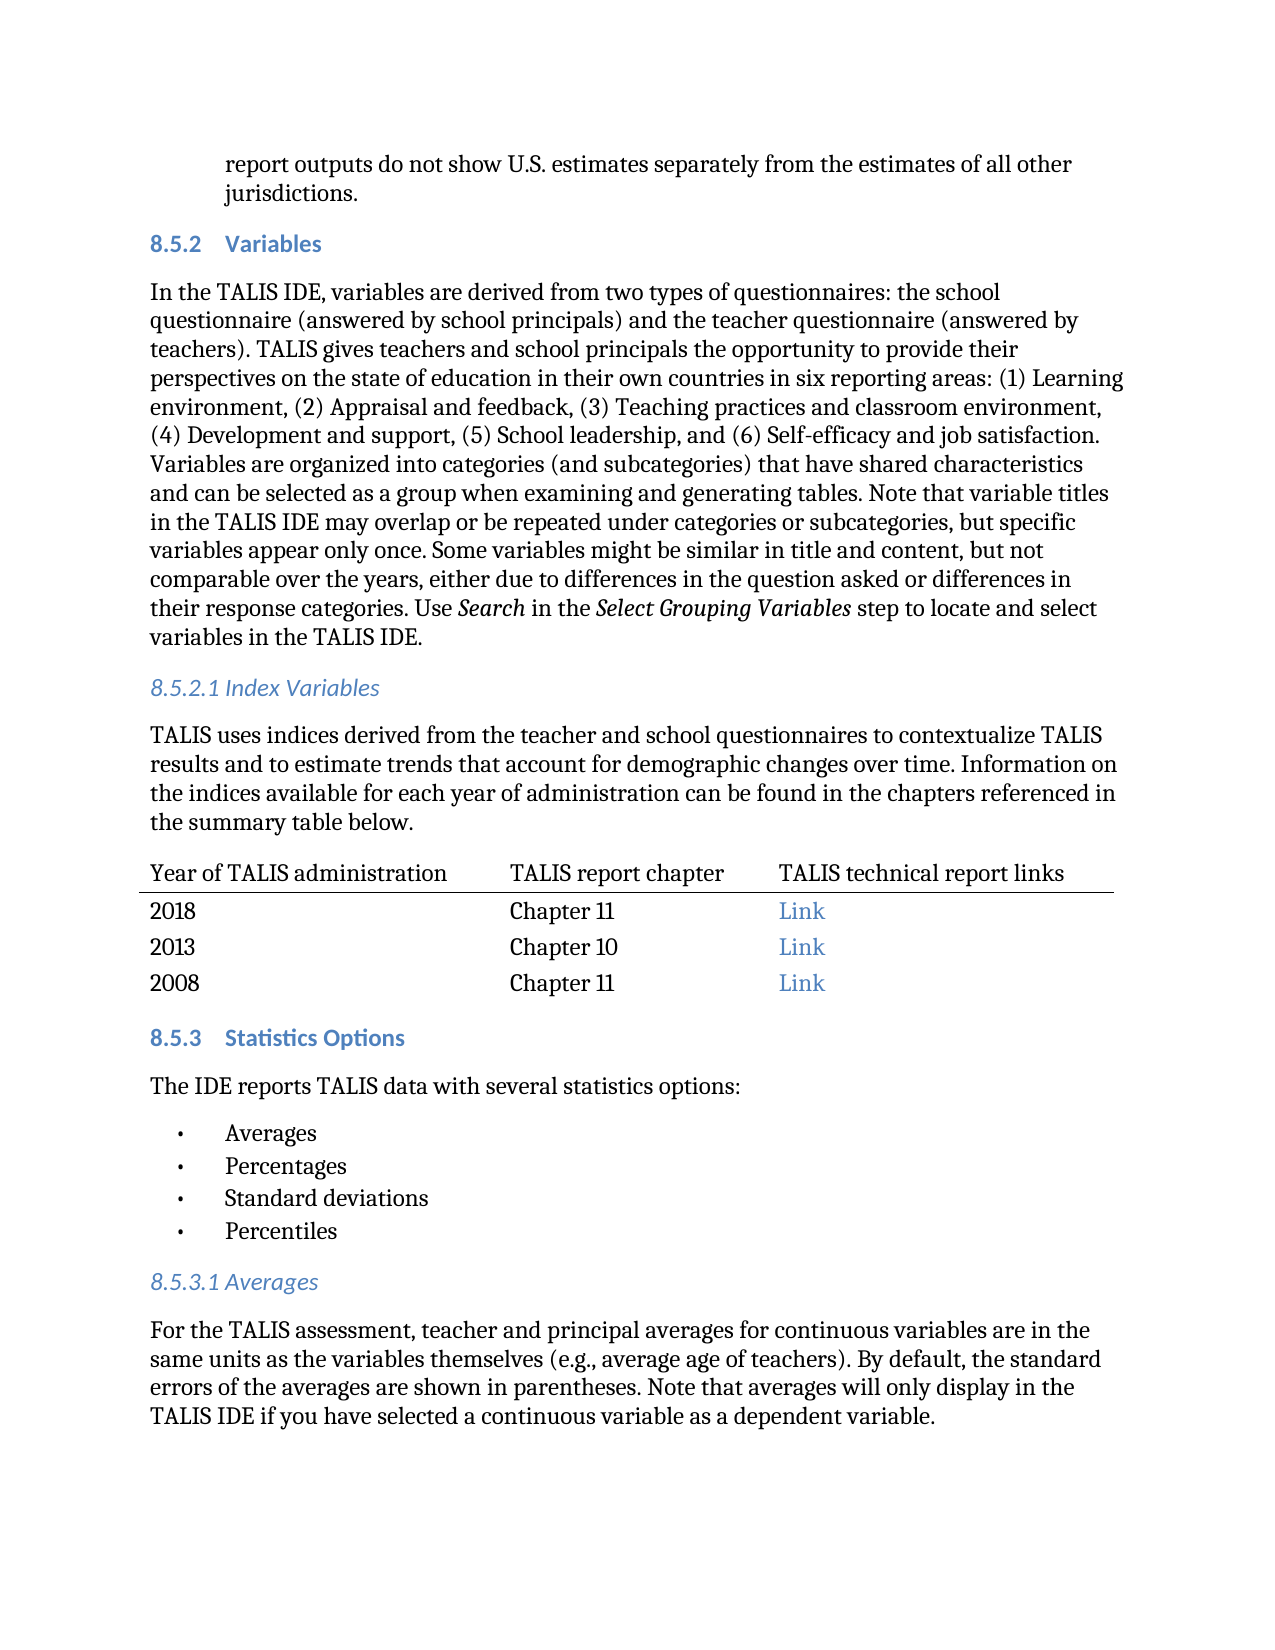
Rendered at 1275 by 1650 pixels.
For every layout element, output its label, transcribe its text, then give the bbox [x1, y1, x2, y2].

list Standard deviations [175, 1184, 1125, 1213]
text The IDE reports TALIS data with several statistics options: [150, 1072, 1125, 1101]
table_cell Chapter 11 [499, 893, 767, 929]
subtitle 8.5.3 Statistics Options [150, 1023, 1125, 1053]
table_cell 2018 [139, 893, 498, 929]
subtitle 8.5.3.1 Averages [150, 1266, 1125, 1297]
text For the TALIS assessment, teacher and principal averages for continuous variables are in the same units as the variables themselves (e.g., average age of teachers). By default, the standard errors of the averages are shown in parentheses. Note that averages will only display in the TALIS IDE if you have selected a continuous variable as a dependent variable. [150, 1316, 1125, 1431]
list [175, 150, 1125, 207]
table_cell Chapter 11 [499, 966, 767, 1002]
list Percentiles [175, 1217, 1125, 1246]
table_cell 2013 [139, 929, 498, 966]
list Percentages [175, 1152, 1125, 1181]
table_cell 2008 [139, 966, 498, 1002]
table_header TALIS technical report links [768, 855, 1114, 891]
table_cell Link [768, 929, 1114, 966]
subtitle 8.5.2 Variables [150, 228, 1125, 259]
text In the TALIS IDE, variables are derived from two types of questionnaires: the school questionnaire (answered by school principals) and the teacher questionnaire (answered by teachers). TALIS gives teachers and school principals the opportunity to provide their perspectives on the state of education in their own countries in six reporting areas: (1) Learning environment, (2) Appraisal and feedback, (3) Teaching practices and classroom environment, (4) Development and support, (5) School leadership, and (6) Self-efficacy and job satisfaction. Variables are organized into categories (and subcategories) that have shared characteristics and can be selected as a group when examining and generating tables. Note that variable titles in the TALIS IDE may overlap or be repeated under categories or subcategories, but specific variables appear only once. Some variables might be similar in title and content, but not comparable over the years, either due to differences in the question asked or differences in their response categories. Use Search in the Select Grouping Variables step to locate and select variables in the TALIS IDE. [150, 278, 1125, 651]
table_cell Link [768, 893, 1114, 929]
table_cell Link [768, 966, 1114, 1002]
subtitle 8.5.2.1 Index Variables [150, 672, 1125, 703]
table_cell Chapter 10 [499, 929, 767, 966]
table_header Year of TALIS administration [139, 855, 498, 891]
table_header TALIS report chapter [499, 855, 767, 891]
list Averages [175, 1119, 1125, 1148]
text TALIS uses indices derived from the teacher and school questionnaires to contextualize TALIS results and to estimate trends that account for demographic changes over time. Information on the indices available for each year of administration can be found in the chapters referenced in the summary table below. [150, 721, 1125, 836]
